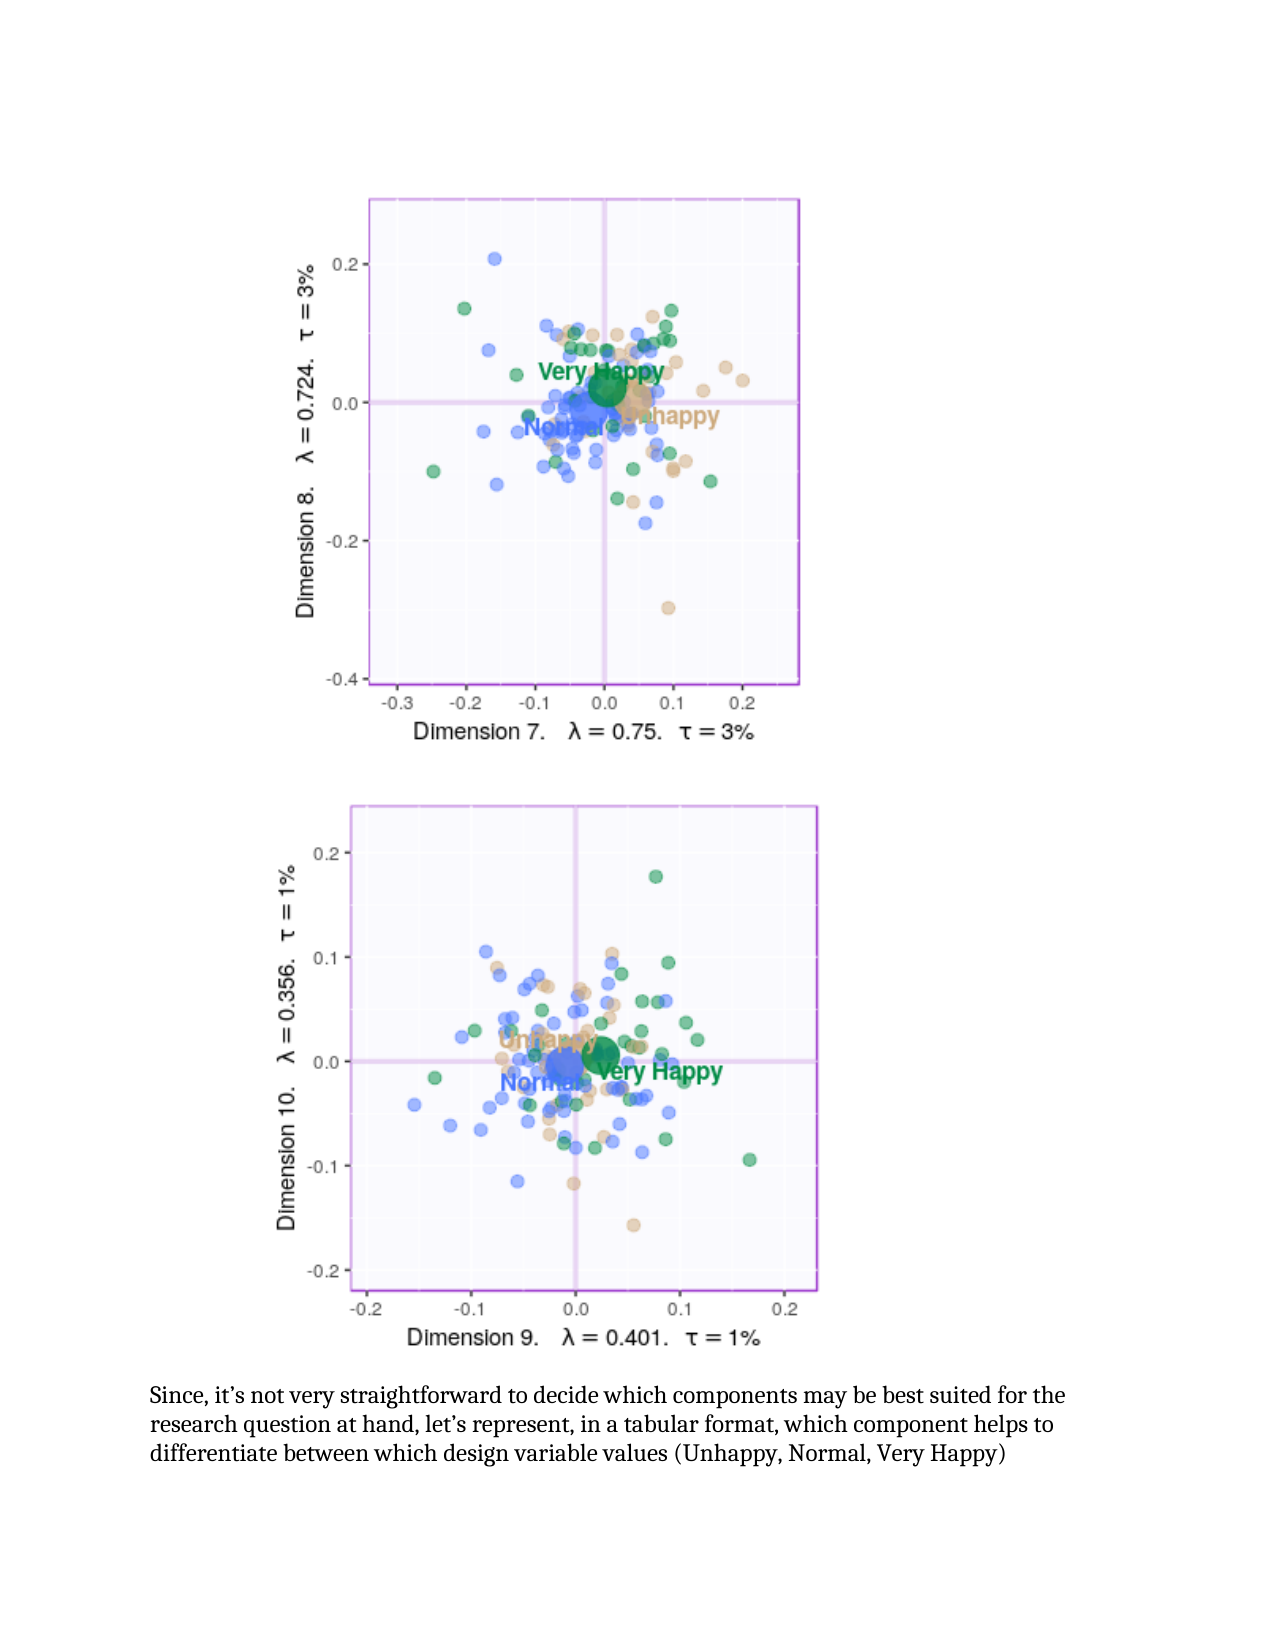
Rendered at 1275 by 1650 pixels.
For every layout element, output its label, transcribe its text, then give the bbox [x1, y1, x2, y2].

picture [168, 150, 927, 1363]
text Since, it’s not very straightforward to decide which components may be best suited for the research question at hand, let’s represent, in a tabular format, which component helps to differentiate between which design variable values (Unhappy, Normal, Very Happy) [150, 1381, 1125, 1468]
